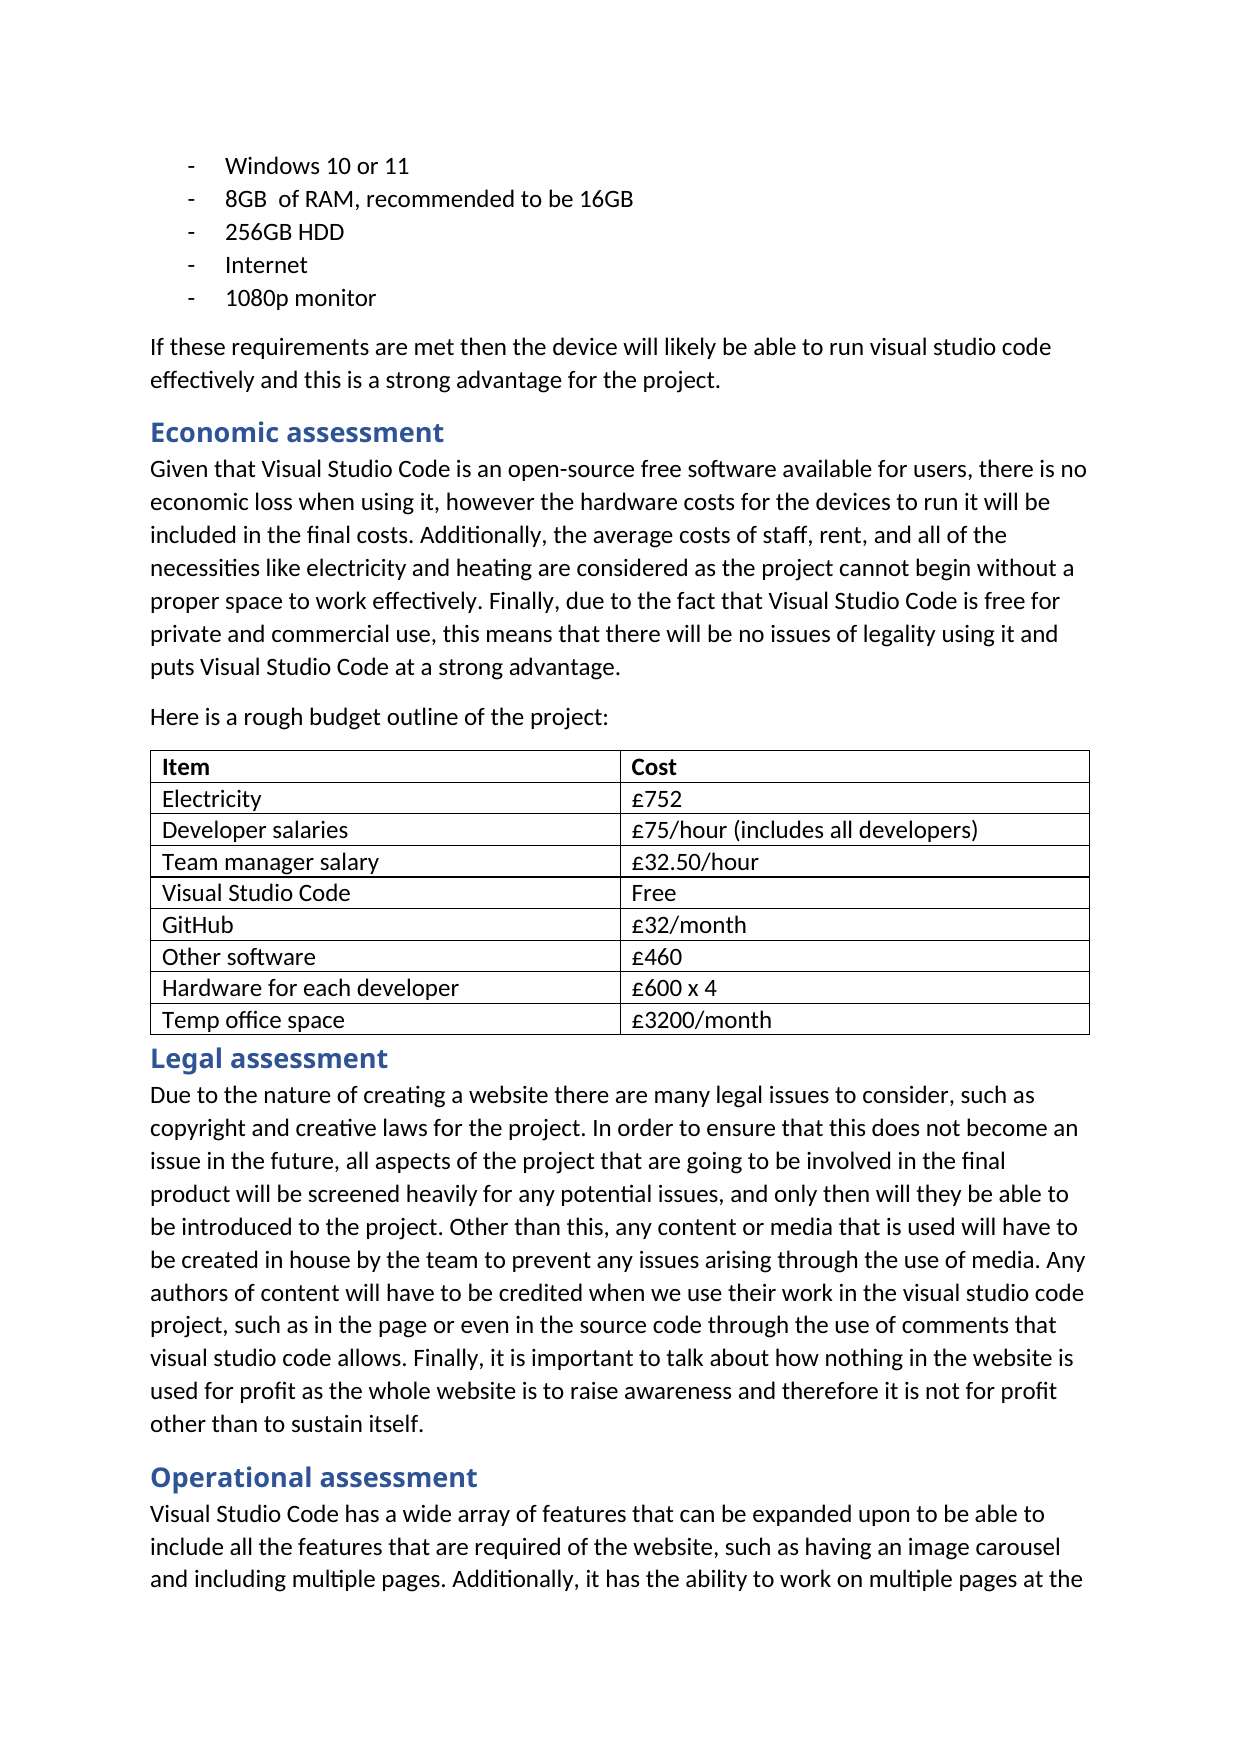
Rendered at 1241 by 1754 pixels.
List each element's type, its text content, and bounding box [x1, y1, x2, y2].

subtitle Operational assessment [150, 1458, 1090, 1495]
text Given that Visual Studio Code is an open-source free software available for users, there is no economic loss when using it, however the hardware costs for the devices to run it will be included in the final costs. Additionally, the average costs of staff, rent, and all of the necessities like electricity and heating are considered as the project cannot begin without a proper space to work effectively. Finally, due to the fact that Visual Studio Code is free for private and commercial use, this means that there will be no issues of legality using it and puts Visual Studio Code at a strong advantage. [150, 453, 1090, 682]
text If these requirements are met then the device will likely be able to run visual studio code effectively and this is a strong advantage for the project. [150, 331, 1090, 395]
table_cell Other software [151, 941, 620, 971]
table_cell Team manager salary [151, 846, 620, 876]
table_cell £32/month [621, 909, 1089, 939]
table_cell £32.50/hour [621, 846, 1089, 876]
table_cell £752 [621, 783, 1089, 813]
table_cell Visual Studio Code [151, 878, 620, 908]
list 1080p monitor [187, 282, 1090, 312]
table_header Cost [621, 751, 1089, 782]
table_cell £600 x 4 [621, 972, 1089, 1003]
text Due to the nature of creating a website there are many legal issues to consider, such as copyright and creative laws for the project. In order to ensure that this does not become an issue in the future, all aspects of the project that are going to be involved in the final product will be screened heavily for any potential issues, and only then will they be able to be introduced to the project. Other than this, any content or media that is used will have to be created in house by the team to prevent any issues arising through the use of media. Any authors of content will have to be credited when we use their work in the visual studio code project, such as in the page or even in the source code through the use of comments that visual studio code allows. Finally, it is important to talk about how nothing in the website is used for profit as the whole website is to raise awareness and therefore it is not for profit other than to sustain itself. [150, 1079, 1090, 1439]
table_cell £75/hour (includes all developers) [621, 814, 1089, 845]
text Here is a rough budget outline of the project: [150, 701, 1090, 731]
table_cell £460 [621, 941, 1089, 971]
table_cell Free [621, 878, 1089, 908]
table_cell Hardware for each developer [151, 972, 620, 1003]
list 8GB of RAM, recommended to be 16GB [187, 183, 1090, 213]
list 256GB HDD [187, 216, 1090, 246]
subtitle Legal assessment [150, 1039, 1090, 1076]
subtitle Economic assessment [150, 414, 1090, 451]
table_header Item [151, 751, 620, 782]
table_cell Electricity [151, 783, 620, 813]
table_cell Developer salaries [151, 814, 620, 845]
list Windows 10 or 11 [187, 150, 1090, 181]
table_cell GitHub [151, 909, 620, 939]
table_cell Temp office space [151, 1004, 620, 1034]
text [150, 1498, 1090, 1594]
list Internet [187, 249, 1090, 279]
table_cell £3200/month [621, 1004, 1089, 1034]
